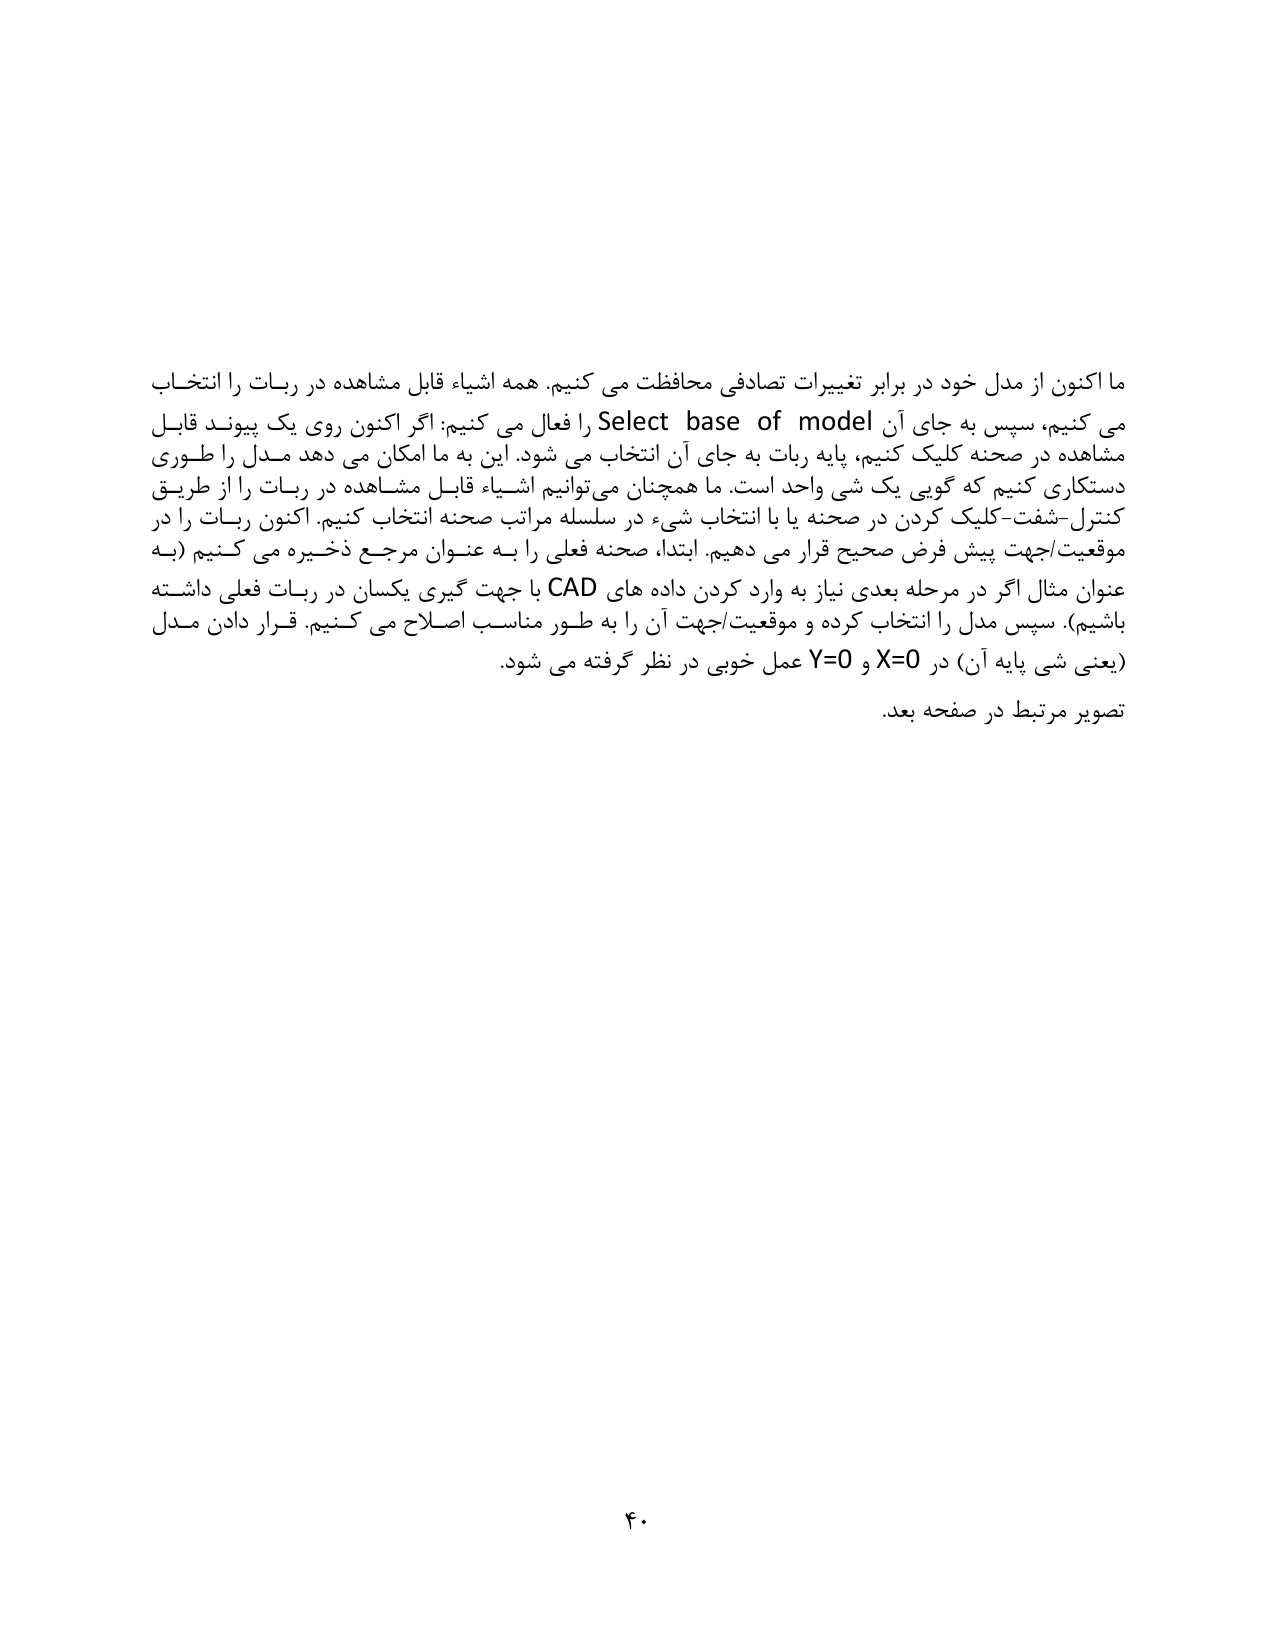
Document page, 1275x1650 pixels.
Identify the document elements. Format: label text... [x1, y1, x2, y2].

text ما اکنون از مدل خود در برابر تغییرات تصادفی محافظت می کنیم. همه اشیاء قابل مشاهده در ربات را انتخاب می کنیم، سپس به جای آن Select base of model را فعال می کنیم: اگر اکنون روی یک پیوند قابل مشاهده در صحنه کلیک کنیم، پایه ربات به جای آن انتخاب می شود. این به ما امکان می دهد مدل را طوری دستکاری کنیم که گویی یک شی واحد است. ما همچنان می‌توانیم اشیاء قابل مشاهده در ربات را از طریق کنترل-شفت-کلیک کردن در صحنه یا با انتخاب شیء در سلسله مراتب صحنه انتخاب کنیم. اکنون ربات را در موقعیت/جهت پیش فرض صحیح قرار می دهیم. ابتدا، صحنه فعلی را به عنوان مرجع ذخیره می کنیم (به عنوان مثال اگر در مرحله بعدی نیاز به وارد کردن داده های CAD با جهت گیری یکسان در ربات فعلی داشته باشیم). سپس مدل را انتخاب کرده و موقعیت/جهت آن را به طور مناسب اصلاح می کنیم. قرار دادن مدل (یعنی شی پایه آن) در X=0 و Y=0 عمل خوبی در نظر گرفته می شود. [150, 370, 1125, 679]
text تصویر مرتبط در صفحه بعد. [150, 698, 1125, 728]
